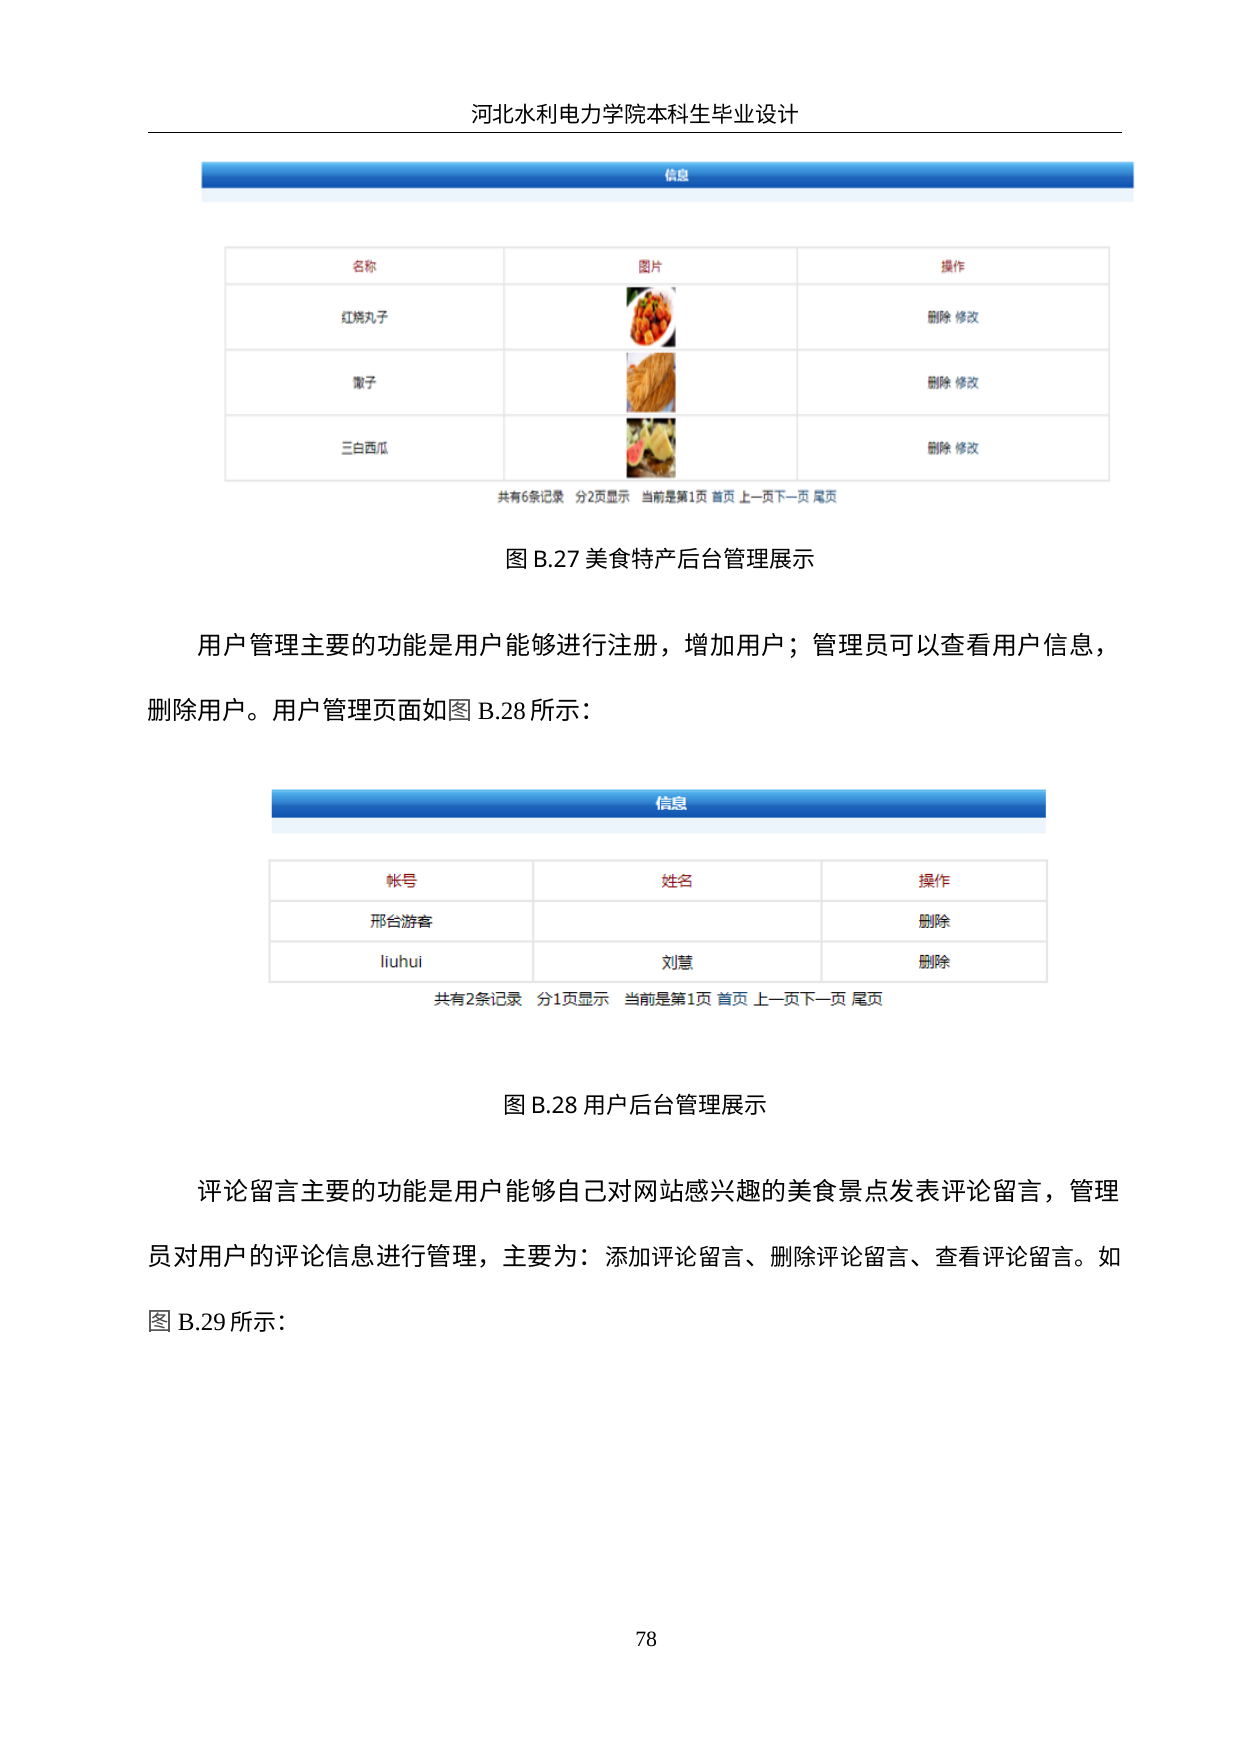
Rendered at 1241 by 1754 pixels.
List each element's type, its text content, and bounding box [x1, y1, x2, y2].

picture [255, 766, 1065, 1027]
text 评论留言主要的功能是用户能够自己对网站感兴趣的美食景点发表评论留言，管理员对用户的评论信息进行管理，主要为：添加评论留言、删除评论留言、查看评论留言。如图B.29所示： [148, 1157, 1122, 1352]
text 图B.27 美食特产后台管理展示 [148, 525, 1122, 590]
text 图B.28 用户后台管理展示 [148, 1071, 1122, 1136]
text 用户管理主要的功能是用户能够进行注册，增加用户；管理员可以查看用户信息，删除用户。用户管理页面如图B.28所示： [148, 611, 1122, 741]
picture [197, 155, 1141, 512]
